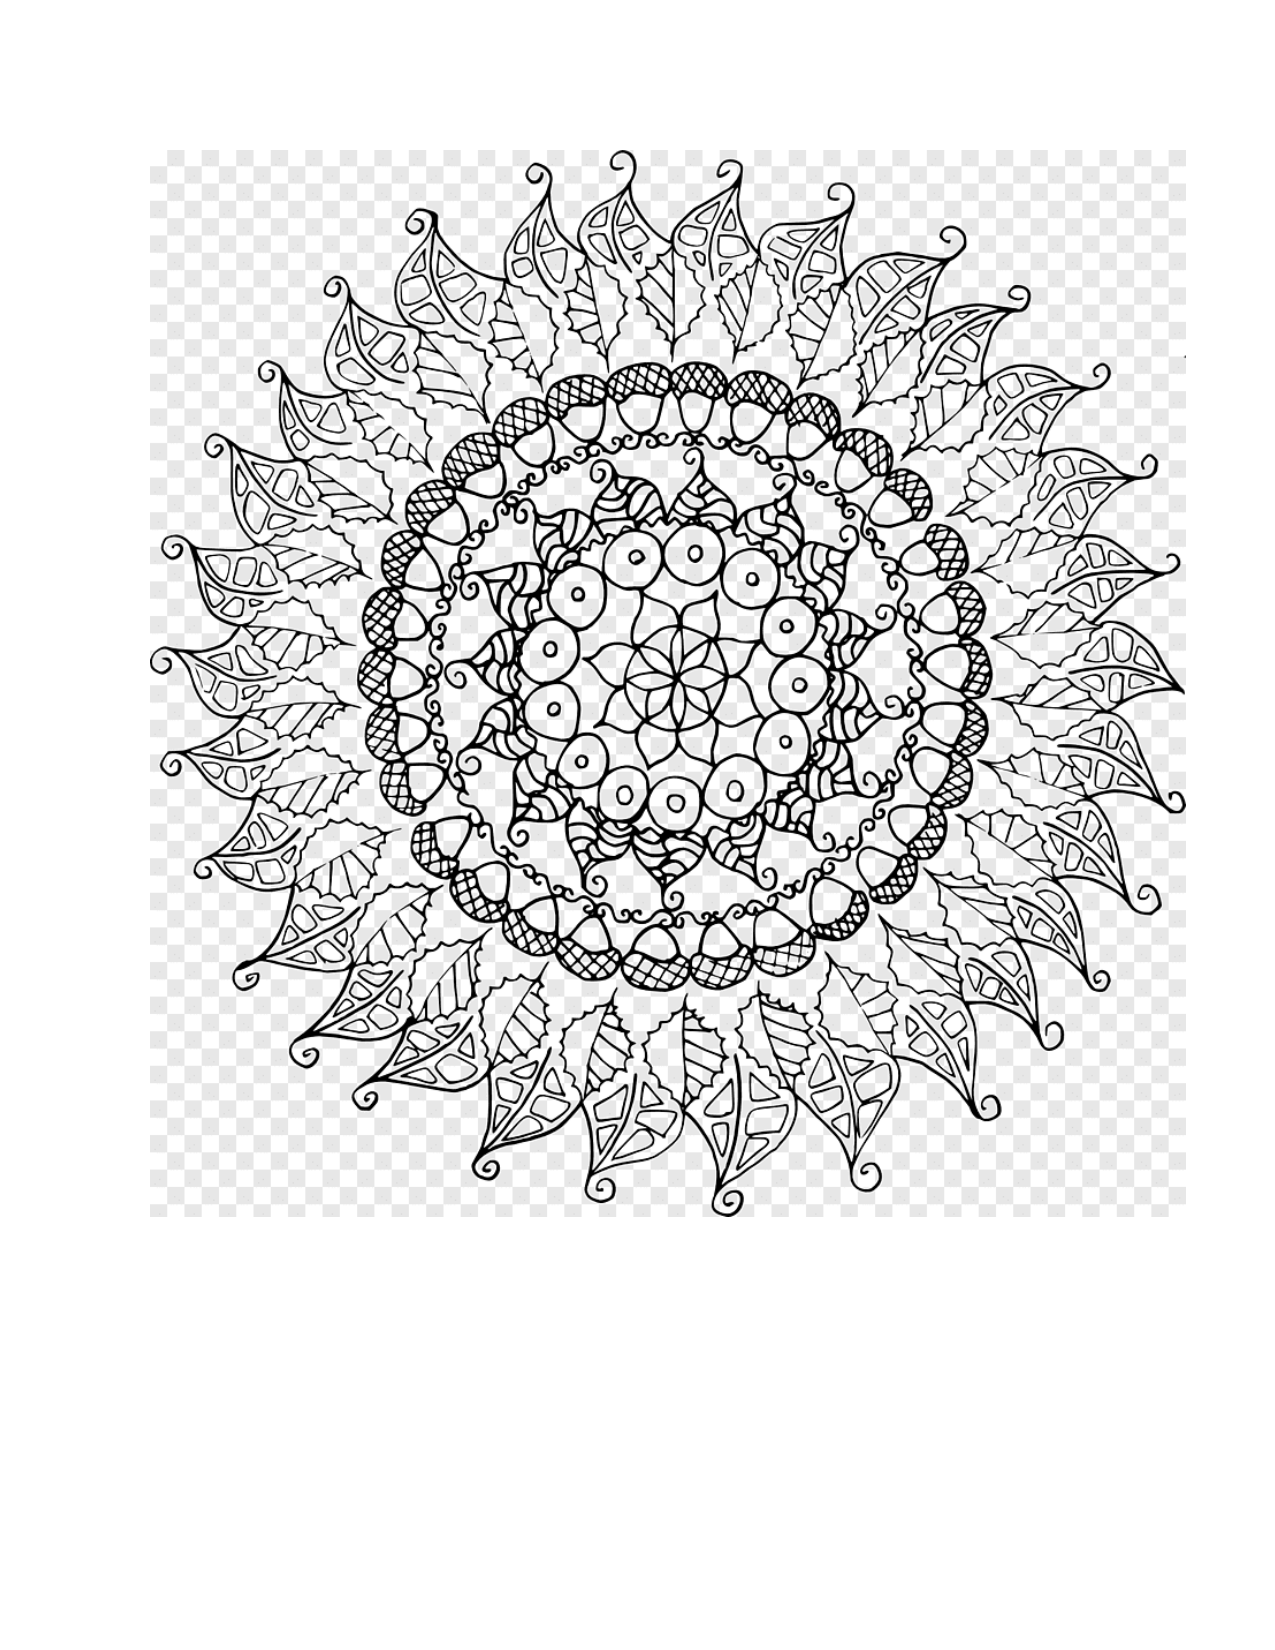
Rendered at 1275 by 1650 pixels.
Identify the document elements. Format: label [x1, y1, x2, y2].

picture [150, 150, 1186, 1217]
